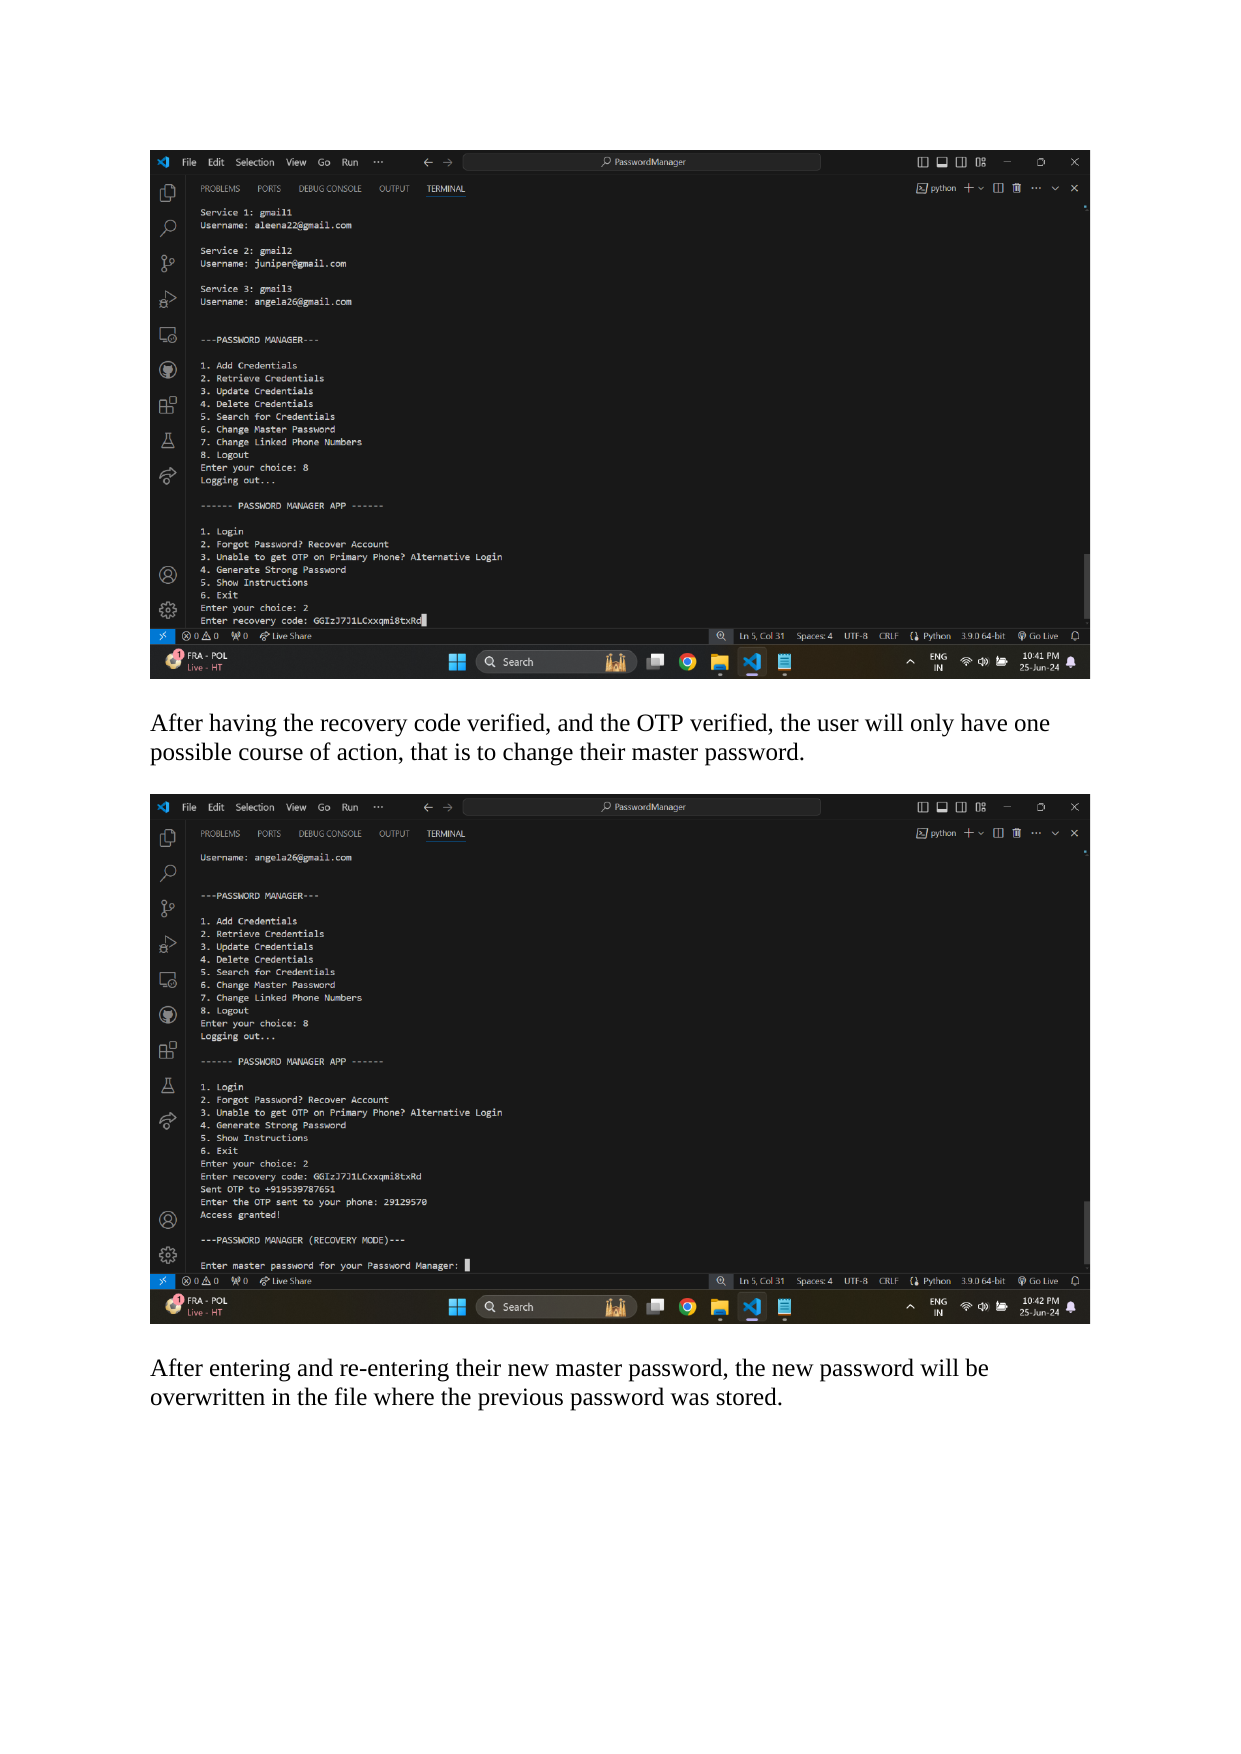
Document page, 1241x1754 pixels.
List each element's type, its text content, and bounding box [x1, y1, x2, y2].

text After having the recovery code verified, and the OTP verified, the user will only have one possible course of action, that is to change their master password. [150, 708, 1090, 766]
picture [150, 794, 1091, 1324]
text After entering and re-entering their new master password, the new password will be overwritten in the file where the previous password was stored. [150, 1353, 1090, 1410]
picture [150, 150, 1091, 679]
